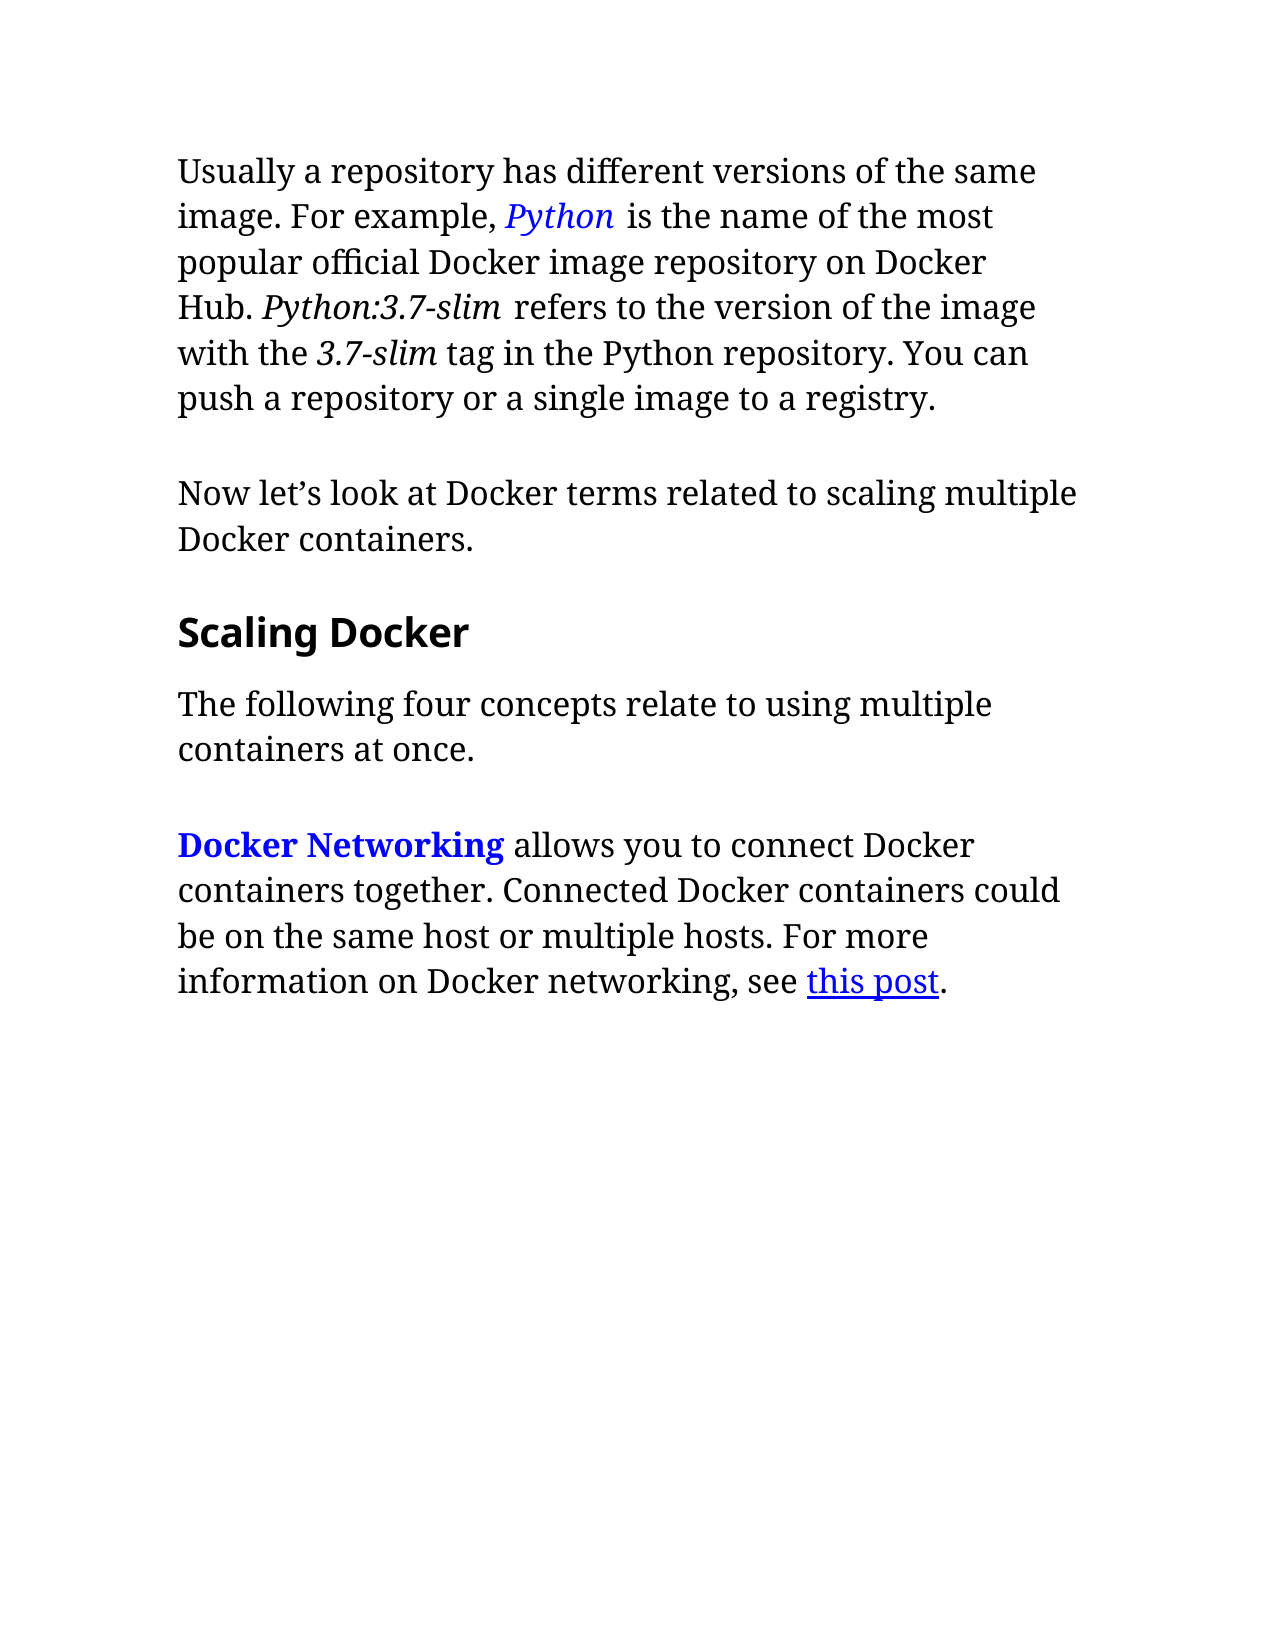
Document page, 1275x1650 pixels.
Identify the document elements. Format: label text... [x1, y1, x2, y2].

text Docker Networking allows you to connect Docker containers together. Connected Docker containers could be on the same host or multiple hosts. For more information on Docker networking, see this post. [177, 822, 1098, 1003]
text Usually a repository has different versions of the same image. For example, Python is the name of the most popular official Docker image repository on Docker Hub. Python:3.7-slim refers to the version of the image with the 3.7-slim tag in the Python repository. You can push a repository or a single image to a registry. [177, 148, 1098, 420]
text The following four concepts relate to using multiple containers at once. [177, 681, 1098, 772]
text Scaling Docker [177, 604, 1098, 659]
text Now let’s look at Docker terms related to scaling multiple Docker containers. [177, 470, 1098, 561]
